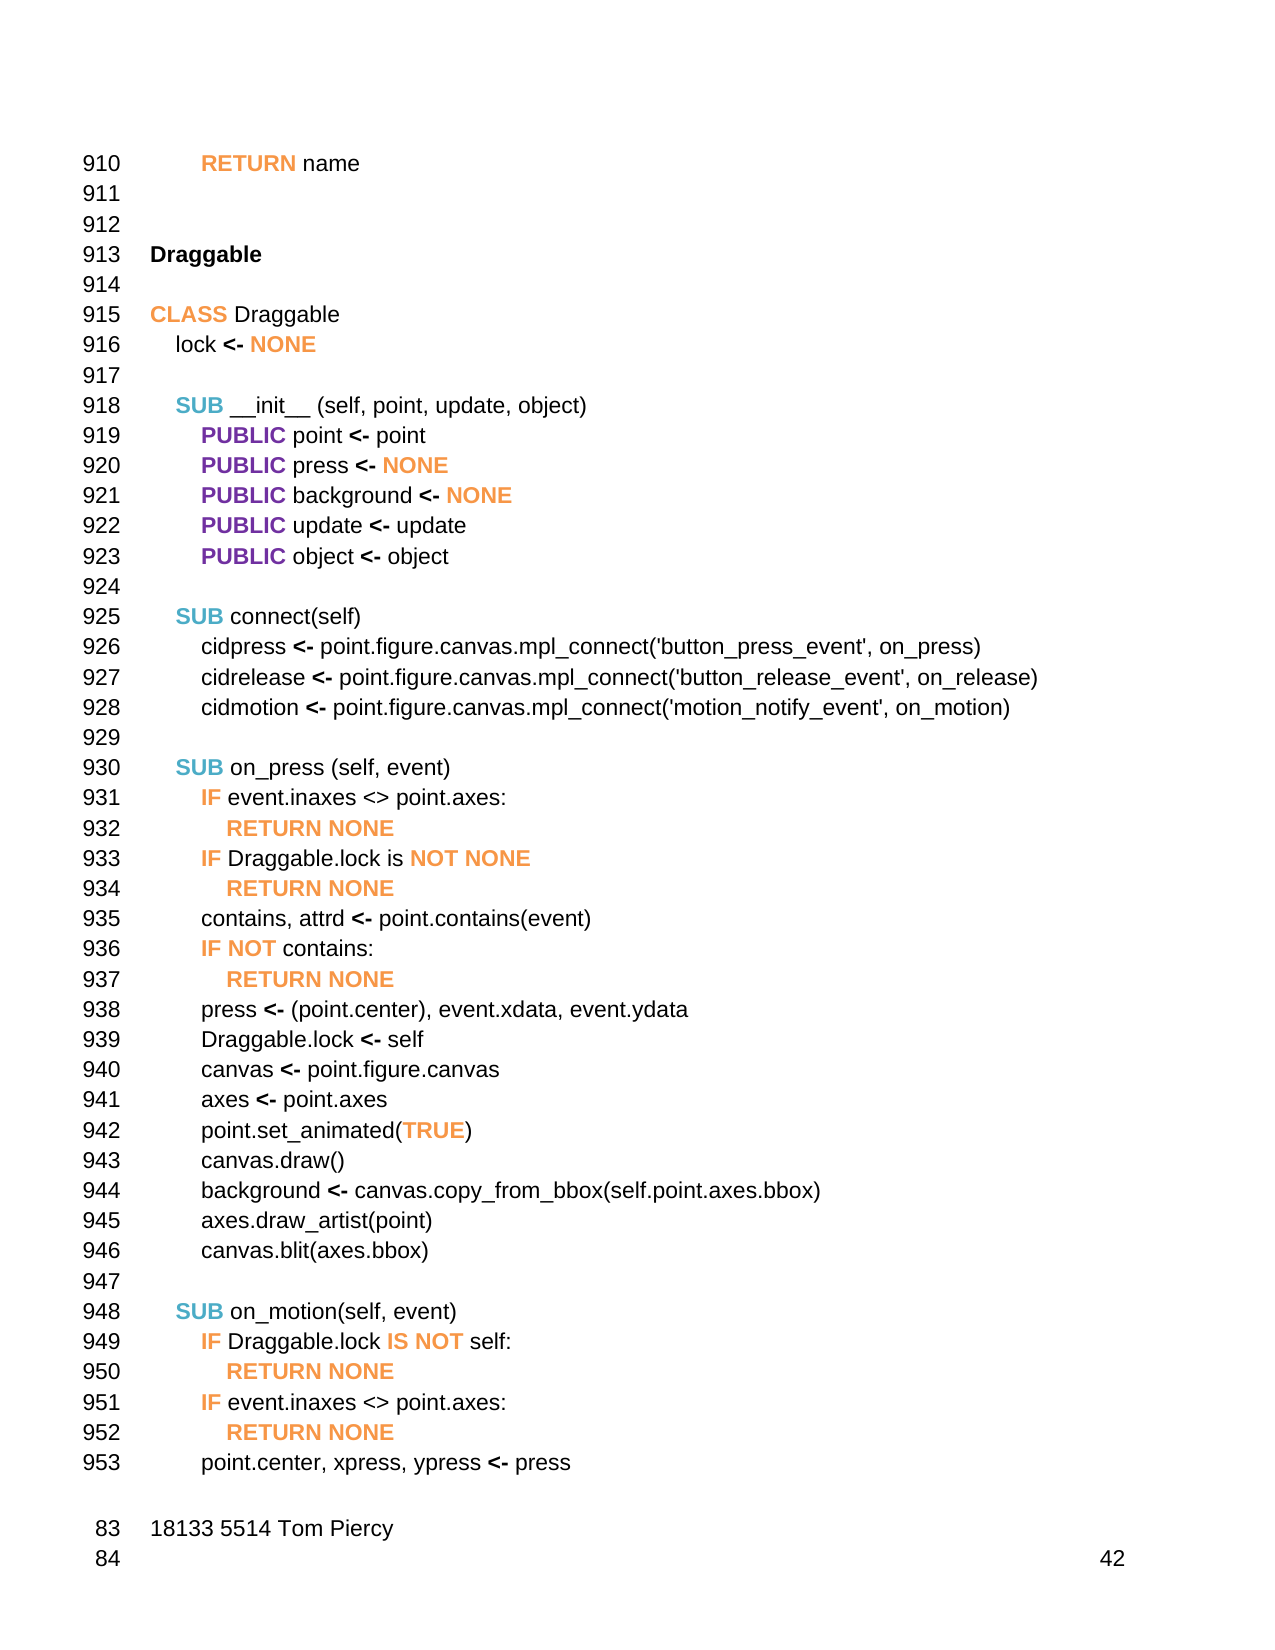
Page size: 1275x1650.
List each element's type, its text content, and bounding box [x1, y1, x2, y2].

text IF NOT contains: [150, 935, 1125, 962]
text cidpress <- point.figure.canvas.mpl_connect('button_press_event', on_press) [150, 633, 1125, 660]
text Draggable [150, 241, 1125, 267]
text contains, attrd <- point.contains(event) [150, 905, 1125, 932]
text point.center, xpress, ypress <- press [150, 1449, 1125, 1475]
text CLASS Draggable [150, 301, 1125, 327]
text SUB on_motion(self, event) [150, 1298, 1125, 1324]
text IF Draggable.lock IS NOT self: [150, 1328, 1125, 1354]
text PUBLIC update <- update [150, 512, 1125, 539]
text SUB connect(self) [150, 603, 1125, 629]
text PUBLIC press <- NONE [150, 452, 1125, 478]
text Draggable.lock <- self [150, 1026, 1125, 1052]
text axes <- point.axes [150, 1086, 1125, 1113]
text point.set_animated(TRUE) [150, 1117, 1125, 1143]
text IF event.inaxes <> point.axes: [150, 1388, 1125, 1415]
text axes.draw_artist(point) [150, 1207, 1125, 1234]
text RETURN NONE [150, 966, 1125, 992]
text RETURN name [150, 150, 1125, 176]
text IF Draggable.lock is NOT NONE [150, 845, 1125, 871]
text lock <- NONE [150, 331, 1125, 358]
text canvas <- point.figure.canvas [150, 1056, 1125, 1083]
text background <- canvas.copy_from_bbox(self.point.axes.bbox) [150, 1177, 1125, 1203]
text press <- (point.center), event.xdata, event.ydata [150, 996, 1125, 1022]
text SUB __init__ (self, point, update, object) [150, 392, 1125, 418]
text PUBLIC object <- object [150, 543, 1125, 569]
text RETURN NONE [150, 875, 1125, 901]
text SUB on_press (self, event) [150, 754, 1125, 781]
text cidmotion <- point.figure.canvas.mpl_connect('motion_notify_event', on_motion) [150, 694, 1125, 720]
text canvas.draw() [150, 1147, 1125, 1173]
text IF event.inaxes <> point.axes: [150, 784, 1125, 811]
text PUBLIC background <- NONE [150, 482, 1125, 509]
text RETURN NONE [150, 1419, 1125, 1445]
text PUBLIC point <- point [150, 422, 1125, 448]
text RETURN NONE [150, 1358, 1125, 1385]
text RETURN NONE [150, 814, 1125, 841]
text canvas.blit(axes.bbox) [150, 1237, 1125, 1264]
text cidrelease <- point.figure.canvas.mpl_connect('button_release_event', on_release) [150, 663, 1125, 690]
